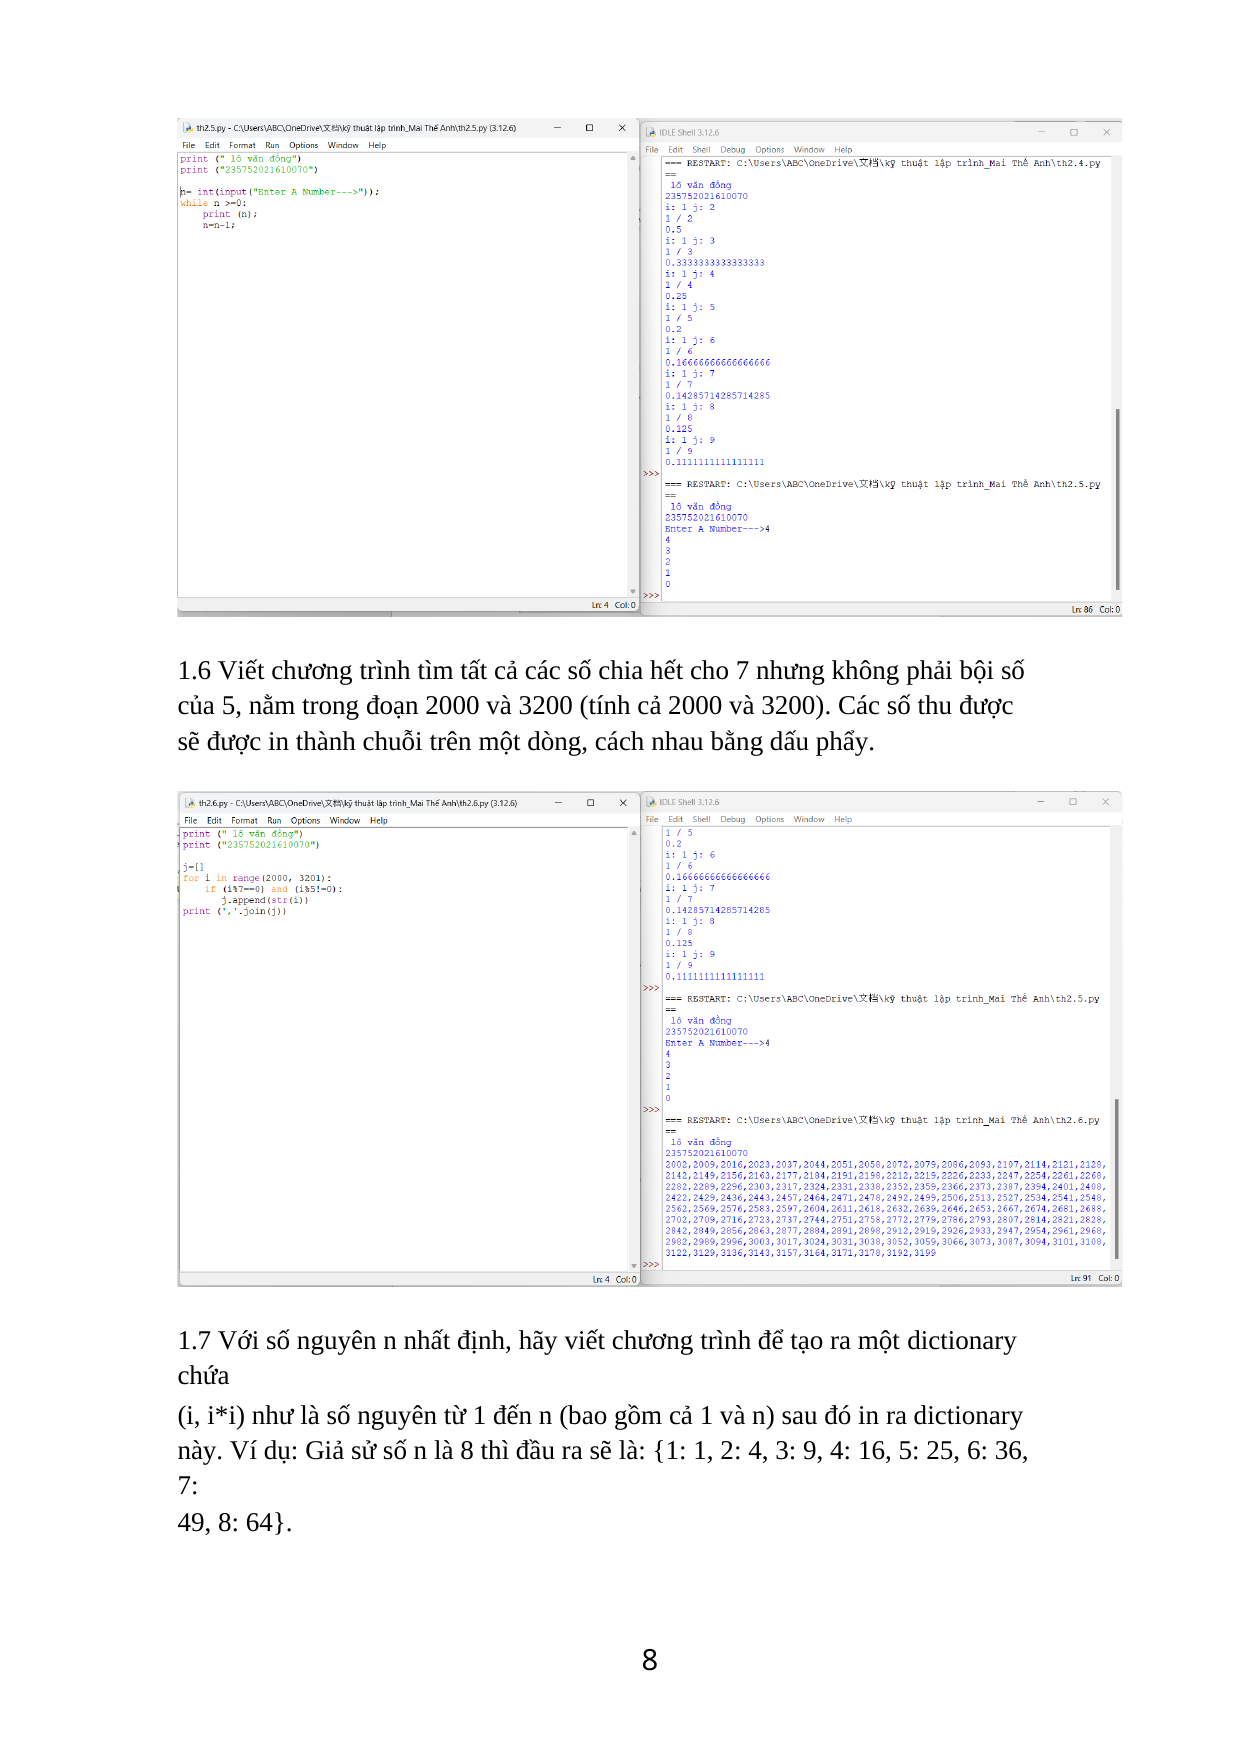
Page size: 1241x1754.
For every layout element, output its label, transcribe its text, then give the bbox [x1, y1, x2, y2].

text 49, 8: 64}. [177, 1506, 1041, 1537]
picture [177, 118, 1123, 617]
text (i, i*i) như là số nguyên từ 1 đến n (bao gồm cả 1 và n) sau đó in ra dictionary này. Ví dụ: Giả sử số n là 8 thì đầu ra sẽ là: {1: 1, 2: 4, 3: 9, 4: 16, 5: 25, 6: 36, 7: [177, 1399, 1041, 1500]
text 1.7 Với số nguyên n nhất định, hãy viết chương trình để tạo ra một dictionary chứa [177, 1324, 1041, 1391]
picture [177, 791, 1123, 1287]
text 1.6 Viết chương trình tìm tất cả các số chia hết cho 7 nhưng không phải bội số của 5, nằm trong đoạn 2000 và 3200 (tính cả 2000 và 3200). Các số thu được sẽ được in thành chuỗi trên một dòng, cách nhau bằng dấu phẩy. [177, 654, 1041, 756]
